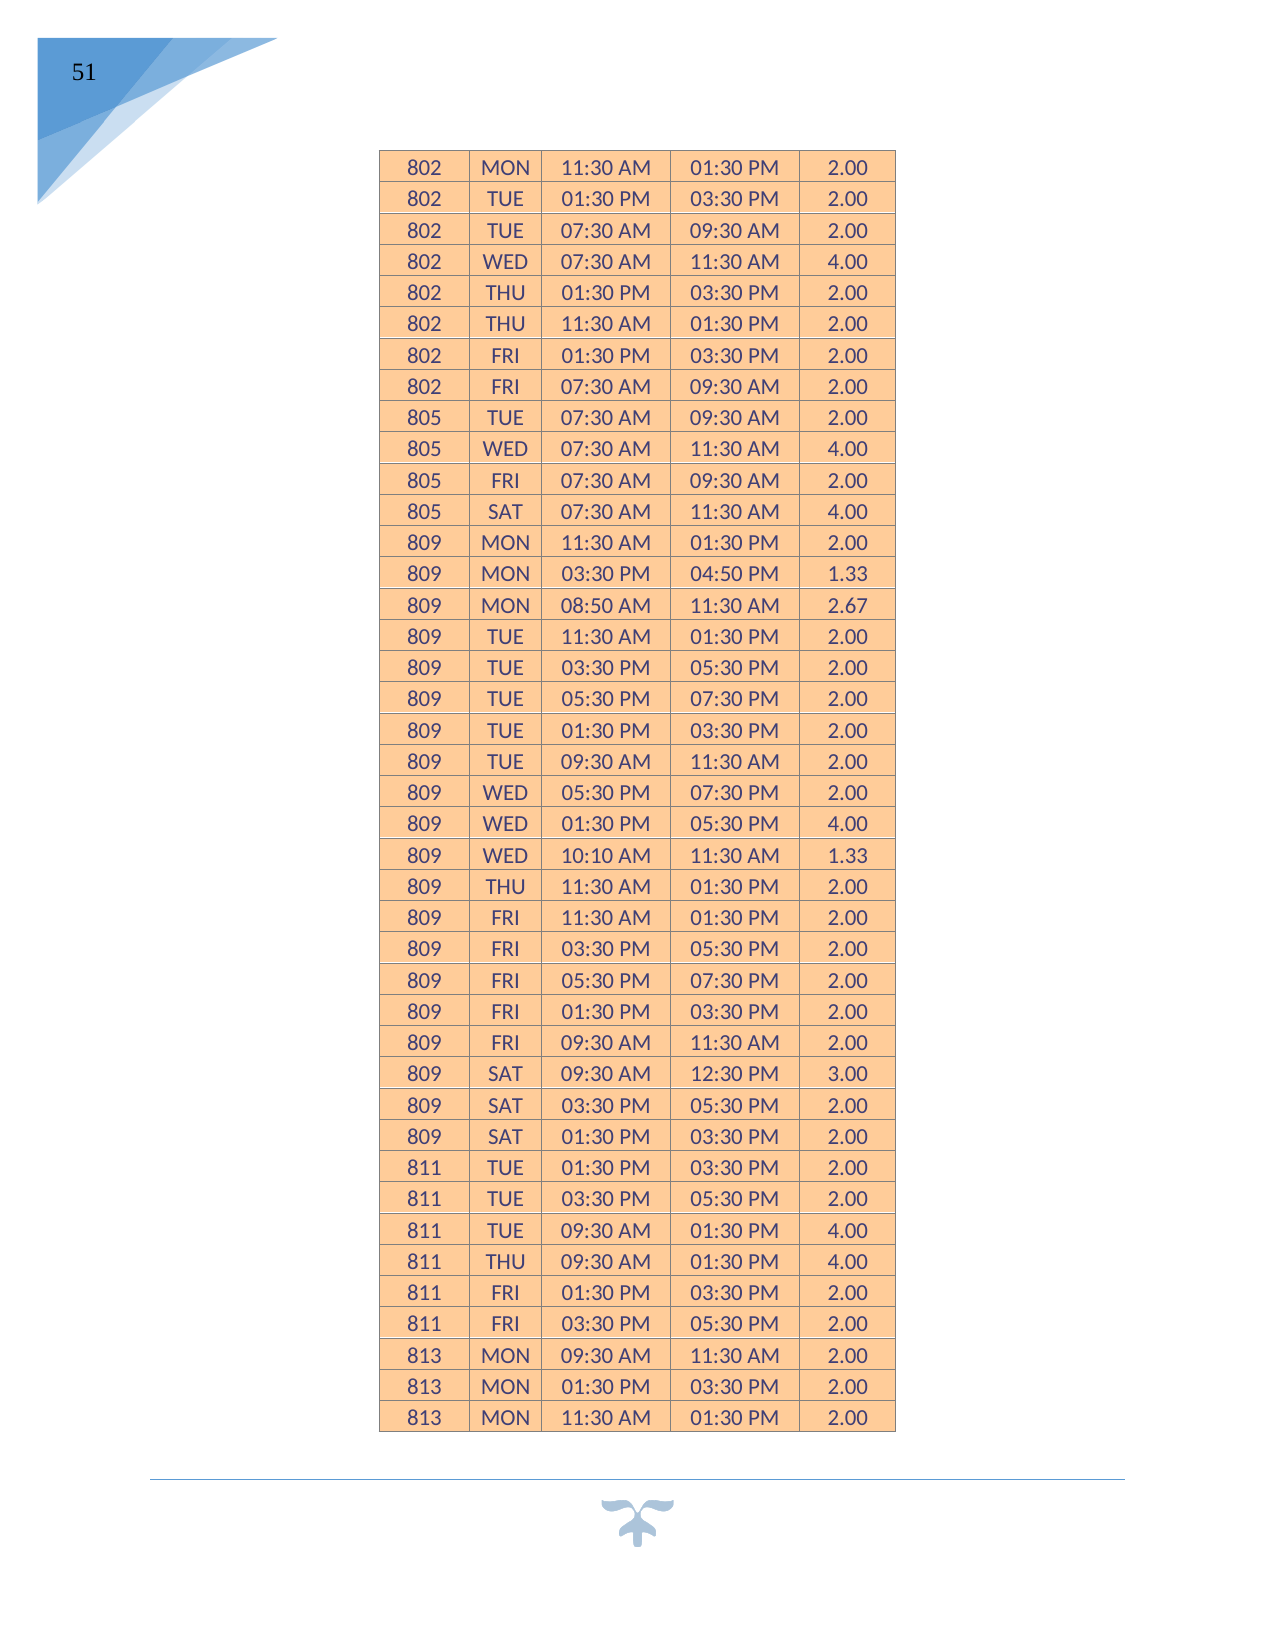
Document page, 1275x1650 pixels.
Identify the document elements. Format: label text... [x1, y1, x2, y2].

table_cell 09:30 AM [542, 745, 670, 775]
table_cell 2.00 [800, 1339, 895, 1369]
table_cell 05:30 PM [671, 1089, 799, 1119]
table_cell MON [470, 526, 541, 556]
table_cell 1.33 [800, 557, 895, 587]
table_cell 03:30 PM [671, 1276, 799, 1306]
table_cell 07:30 AM [542, 401, 670, 431]
table_cell 2.00 [800, 1401, 895, 1431]
table_cell 805 [380, 432, 469, 462]
table_cell 805 [380, 401, 469, 431]
table_cell 2.00 [800, 620, 895, 650]
table_cell 4.00 [800, 432, 895, 462]
table_cell 802 [380, 214, 469, 244]
table_cell 11:30 AM [671, 245, 799, 275]
table_cell 811 [380, 1182, 469, 1212]
table_cell 2.00 [800, 682, 895, 712]
table_cell 811 [380, 1151, 469, 1181]
table_cell 07:30 AM [542, 370, 670, 400]
table_cell 809 [380, 964, 469, 994]
table_cell 01:30 PM [542, 995, 670, 1025]
table_cell MON [470, 1339, 541, 1369]
table_cell 01:30 PM [542, 182, 670, 212]
table_cell TUE [470, 1214, 541, 1244]
table_cell THU [470, 1245, 541, 1275]
table_cell 809 [380, 557, 469, 587]
table_cell 05:30 PM [671, 1307, 799, 1337]
table_cell 03:30 PM [671, 276, 799, 306]
table_cell TUE [470, 1151, 541, 1181]
table_cell 11:30 AM [542, 870, 670, 900]
table_cell 2.00 [800, 745, 895, 775]
table_cell FRI [470, 932, 541, 962]
table_cell 01:30 PM [671, 307, 799, 337]
table_cell 811 [380, 1276, 469, 1306]
table_cell 802 [380, 151, 469, 181]
table_cell 813 [380, 1401, 469, 1431]
table_cell 09:30 AM [671, 214, 799, 244]
table_cell 2.00 [800, 307, 895, 337]
table_cell 12:30 PM [671, 1057, 799, 1087]
table_cell 03:30 PM [671, 995, 799, 1025]
table_cell TUE [470, 682, 541, 712]
table_cell 05:30 PM [542, 776, 670, 806]
table_cell 07:30 AM [542, 432, 670, 462]
table_cell 08:50 AM [542, 589, 670, 619]
table_cell 802 [380, 370, 469, 400]
table_cell 04:50 PM [671, 557, 799, 587]
table_cell 01:30 PM [671, 526, 799, 556]
table_cell WED [470, 245, 541, 275]
table_cell 809 [380, 1089, 469, 1119]
table_cell FRI [470, 339, 541, 369]
table_cell MON [470, 1401, 541, 1431]
table_cell MON [470, 151, 541, 181]
table_cell 07:30 PM [671, 776, 799, 806]
table_cell 01:30 PM [671, 620, 799, 650]
table_cell 03:30 PM [542, 557, 670, 587]
table_cell 01:30 PM [542, 1370, 670, 1400]
table_cell 4.00 [800, 1245, 895, 1275]
table_cell 2.00 [800, 339, 895, 369]
table_cell 03:30 PM [671, 1151, 799, 1181]
table_cell 2.67 [800, 589, 895, 619]
table_cell 805 [380, 464, 469, 494]
table_cell 01:30 PM [542, 339, 670, 369]
table_cell 01:30 PM [671, 1401, 799, 1431]
table_cell 2.00 [800, 1026, 895, 1056]
table_cell 01:30 PM [542, 714, 670, 744]
table_cell 01:30 PM [542, 276, 670, 306]
table_cell 05:30 PM [542, 682, 670, 712]
table_cell 09:30 AM [542, 1245, 670, 1275]
table_cell TUE [470, 714, 541, 744]
table_cell 2.00 [800, 651, 895, 681]
table_cell 4.00 [800, 807, 895, 837]
table_cell 03:30 PM [671, 1370, 799, 1400]
table_cell 01:30 PM [542, 1151, 670, 1181]
table_cell WED [470, 432, 541, 462]
table_cell 07:30 PM [671, 964, 799, 994]
table_cell 2.00 [800, 526, 895, 556]
table_cell 11:30 AM [671, 1026, 799, 1056]
table_cell 03:30 PM [542, 1307, 670, 1337]
table_cell 2.00 [800, 964, 895, 994]
table_cell 2.00 [800, 1276, 895, 1306]
table_cell 802 [380, 276, 469, 306]
table_cell 11:30 AM [671, 432, 799, 462]
table_cell 802 [380, 182, 469, 212]
table_cell 805 [380, 495, 469, 525]
table_cell 07:30 AM [542, 214, 670, 244]
table_cell 11:30 AM [542, 526, 670, 556]
table_cell 03:30 PM [542, 1182, 670, 1212]
table_cell 11:30 AM [542, 901, 670, 931]
table_cell 2.00 [800, 464, 895, 494]
table_cell 07:30 AM [542, 495, 670, 525]
table_cell 809 [380, 526, 469, 556]
table_cell 05:30 PM [671, 1182, 799, 1212]
table_cell 11:30 AM [671, 839, 799, 869]
table_cell 813 [380, 1339, 469, 1369]
table_cell 11:30 AM [542, 151, 670, 181]
table_cell 811 [380, 1307, 469, 1337]
table_cell 2.00 [800, 1182, 895, 1212]
table_cell 2.00 [800, 932, 895, 962]
table_cell 802 [380, 245, 469, 275]
table_cell 2.00 [800, 714, 895, 744]
table_cell 01:30 PM [671, 1245, 799, 1275]
table_cell 07:30 AM [542, 245, 670, 275]
table_cell 2.00 [800, 870, 895, 900]
table_cell FRI [470, 995, 541, 1025]
table_cell 4.00 [800, 245, 895, 275]
table_cell 809 [380, 1057, 469, 1087]
table_cell 2.00 [800, 1151, 895, 1181]
table_cell TUE [470, 620, 541, 650]
picture [37, 37, 279, 206]
table_cell 809 [380, 745, 469, 775]
table_cell 2.00 [800, 1120, 895, 1150]
table_cell 09:30 AM [542, 1339, 670, 1369]
table_cell THU [470, 870, 541, 900]
table_cell 811 [380, 1245, 469, 1275]
table_cell 09:30 AM [671, 464, 799, 494]
table_cell 2.00 [800, 901, 895, 931]
table_cell 2.00 [800, 370, 895, 400]
table_cell FRI [470, 1307, 541, 1337]
table_cell 09:30 AM [542, 1214, 670, 1244]
table_cell 01:30 PM [542, 1276, 670, 1306]
table_cell 2.00 [800, 1307, 895, 1337]
table_cell SAT [470, 1057, 541, 1087]
table_cell 2.00 [800, 276, 895, 306]
table_cell 09:30 AM [542, 1026, 670, 1056]
table_cell 01:30 PM [542, 1120, 670, 1150]
table_cell TUE [470, 214, 541, 244]
table_cell 2.00 [800, 182, 895, 212]
table_cell 4.00 [800, 495, 895, 525]
table_cell FRI [470, 964, 541, 994]
table_cell 11:30 AM [671, 1339, 799, 1369]
table_cell 05:30 PM [542, 964, 670, 994]
table_cell 809 [380, 995, 469, 1025]
table_cell 809 [380, 870, 469, 900]
table_cell 11:30 AM [671, 495, 799, 525]
table_cell 809 [380, 1026, 469, 1056]
table_cell TUE [470, 651, 541, 681]
table_cell 809 [380, 932, 469, 962]
table_cell 07:30 PM [671, 682, 799, 712]
table_cell 01:30 PM [671, 1214, 799, 1244]
table_cell 809 [380, 807, 469, 837]
table_cell 03:30 PM [542, 1089, 670, 1119]
table_cell TUE [470, 1182, 541, 1212]
table_cell WED [470, 839, 541, 869]
table_cell 809 [380, 589, 469, 619]
table_cell 11:30 AM [542, 620, 670, 650]
table_cell 2.00 [800, 214, 895, 244]
table_cell 09:30 AM [671, 401, 799, 431]
table_cell 2.00 [800, 1089, 895, 1119]
table_cell 09:30 AM [671, 370, 799, 400]
table_cell 01:30 PM [671, 870, 799, 900]
table_cell 10:10 AM [542, 839, 670, 869]
table_cell FRI [470, 1276, 541, 1306]
table_cell 4.00 [800, 1214, 895, 1244]
table_cell 05:30 PM [671, 651, 799, 681]
table_cell 11:30 AM [671, 589, 799, 619]
table_cell 809 [380, 901, 469, 931]
table_cell SAT [470, 1089, 541, 1119]
table_cell SAT [470, 495, 541, 525]
table_cell 809 [380, 651, 469, 681]
table_cell 07:30 AM [542, 464, 670, 494]
table_cell 03:30 PM [671, 182, 799, 212]
table_cell 2.00 [800, 401, 895, 431]
table_cell 2.00 [800, 1370, 895, 1400]
table_cell FRI [470, 901, 541, 931]
table_cell TUE [470, 745, 541, 775]
table_cell 03:30 PM [542, 651, 670, 681]
table_cell 11:30 AM [542, 307, 670, 337]
table_cell WED [470, 807, 541, 837]
table_cell 01:30 PM [671, 901, 799, 931]
table_cell FRI [470, 464, 541, 494]
table_cell THU [470, 276, 541, 306]
table_cell FRI [470, 370, 541, 400]
table_cell 3.00 [800, 1057, 895, 1087]
table_cell THU [470, 307, 541, 337]
table_cell 809 [380, 682, 469, 712]
table_cell 09:30 AM [542, 1057, 670, 1087]
table_cell 03:30 PM [542, 932, 670, 962]
table_cell 2.00 [800, 995, 895, 1025]
table_cell 811 [380, 1214, 469, 1244]
table_cell 03:30 PM [671, 714, 799, 744]
table_cell 11:30 AM [542, 1401, 670, 1431]
table_cell 813 [380, 1370, 469, 1400]
table_cell MON [470, 589, 541, 619]
table_cell FRI [470, 1026, 541, 1056]
table_cell 05:30 PM [671, 932, 799, 962]
table_cell 01:30 PM [542, 807, 670, 837]
table_cell WED [470, 776, 541, 806]
table_cell TUE [470, 401, 541, 431]
table_cell TUE [470, 182, 541, 212]
table_cell 809 [380, 776, 469, 806]
table_cell 03:30 PM [671, 339, 799, 369]
table_cell 2.00 [800, 776, 895, 806]
table_cell MON [470, 557, 541, 587]
table_cell SAT [470, 1120, 541, 1150]
table_cell 802 [380, 339, 469, 369]
table_cell 809 [380, 714, 469, 744]
table_cell MON [470, 1370, 541, 1400]
table_cell 11:30 AM [671, 745, 799, 775]
table_cell 809 [380, 839, 469, 869]
table_cell 1.33 [800, 839, 895, 869]
table_cell 809 [380, 1120, 469, 1150]
table_cell 802 [380, 307, 469, 337]
table_cell 03:30 PM [671, 1120, 799, 1150]
table_cell 2.00 [800, 151, 895, 181]
table_cell 05:30 PM [671, 807, 799, 837]
table_cell 809 [380, 620, 469, 650]
table_cell 01:30 PM [671, 151, 799, 181]
